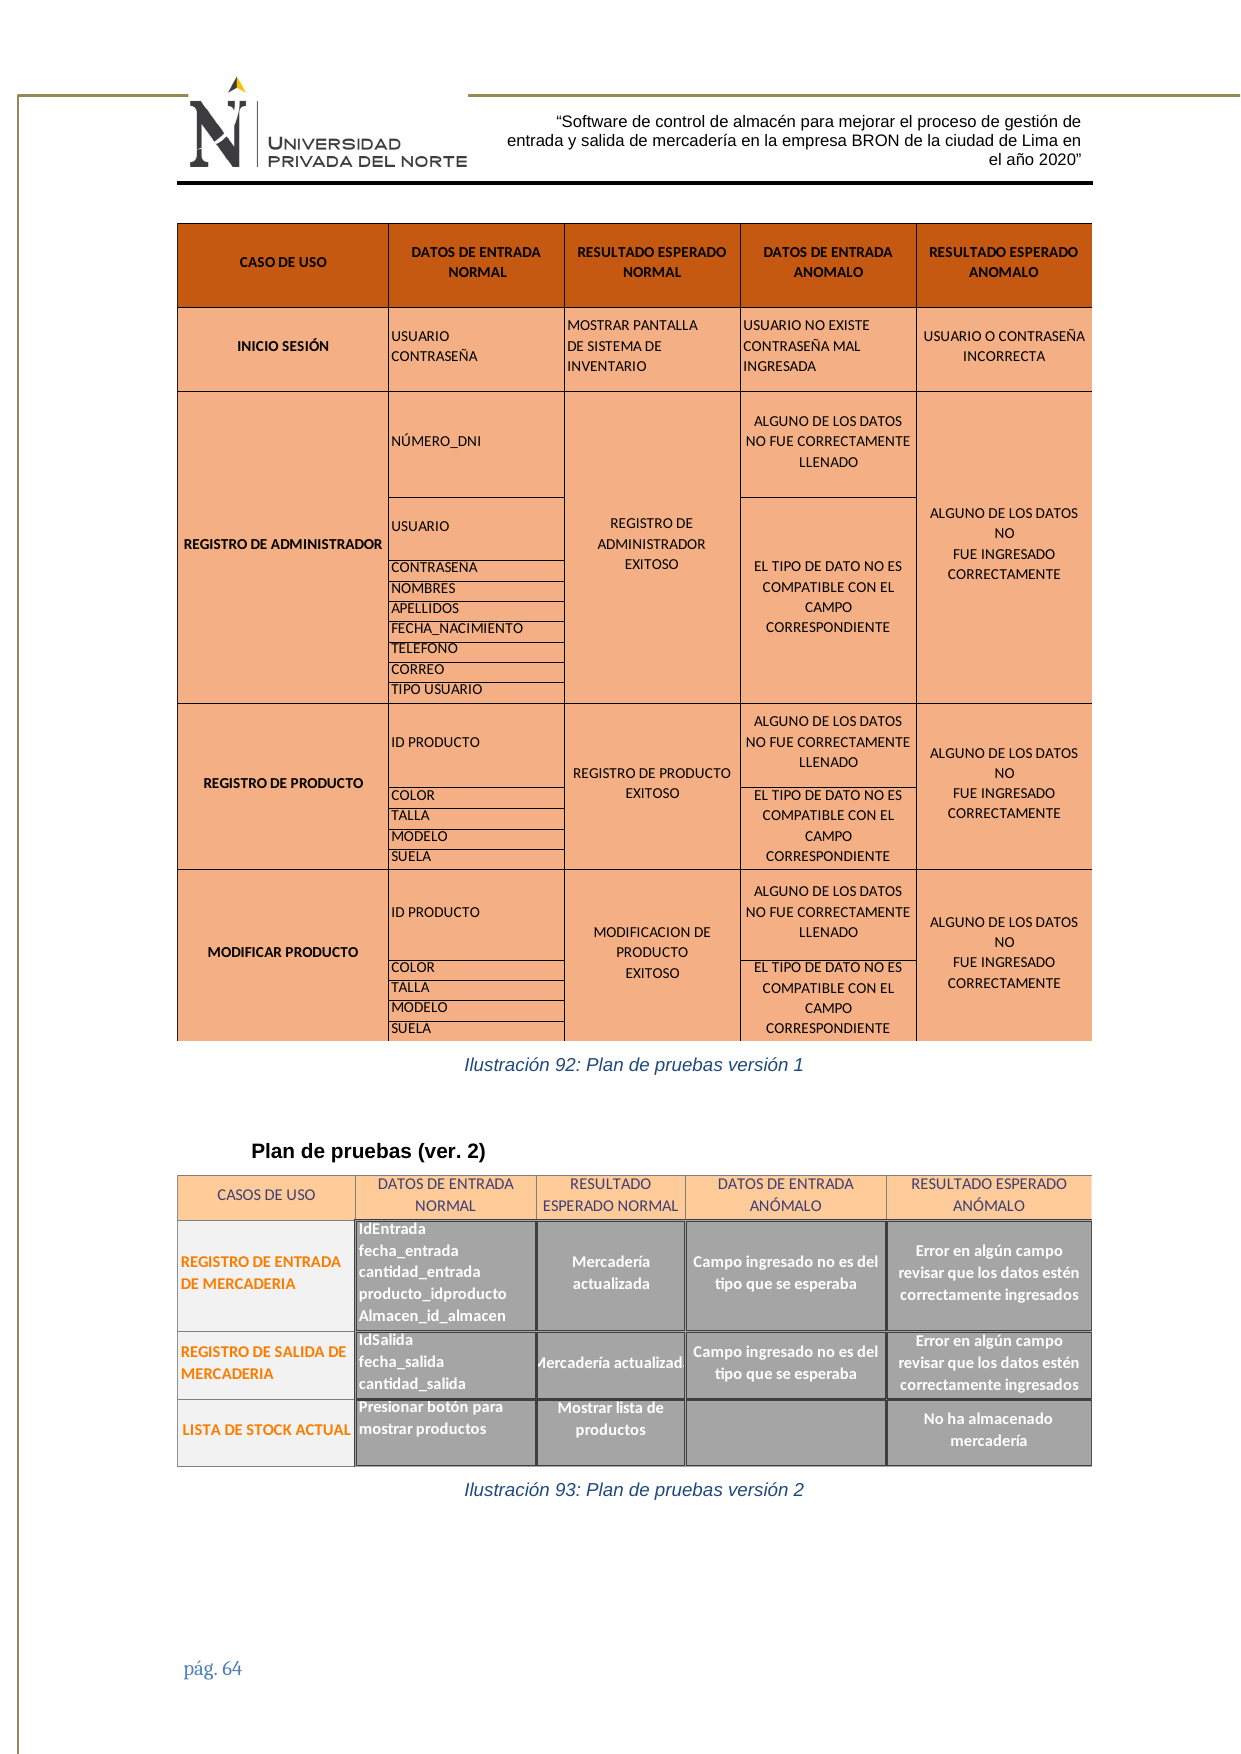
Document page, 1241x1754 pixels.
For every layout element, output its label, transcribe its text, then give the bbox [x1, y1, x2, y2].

picture [188, 73, 469, 169]
text Plan de pruebas (ver. 2) [177, 1139, 1092, 1163]
